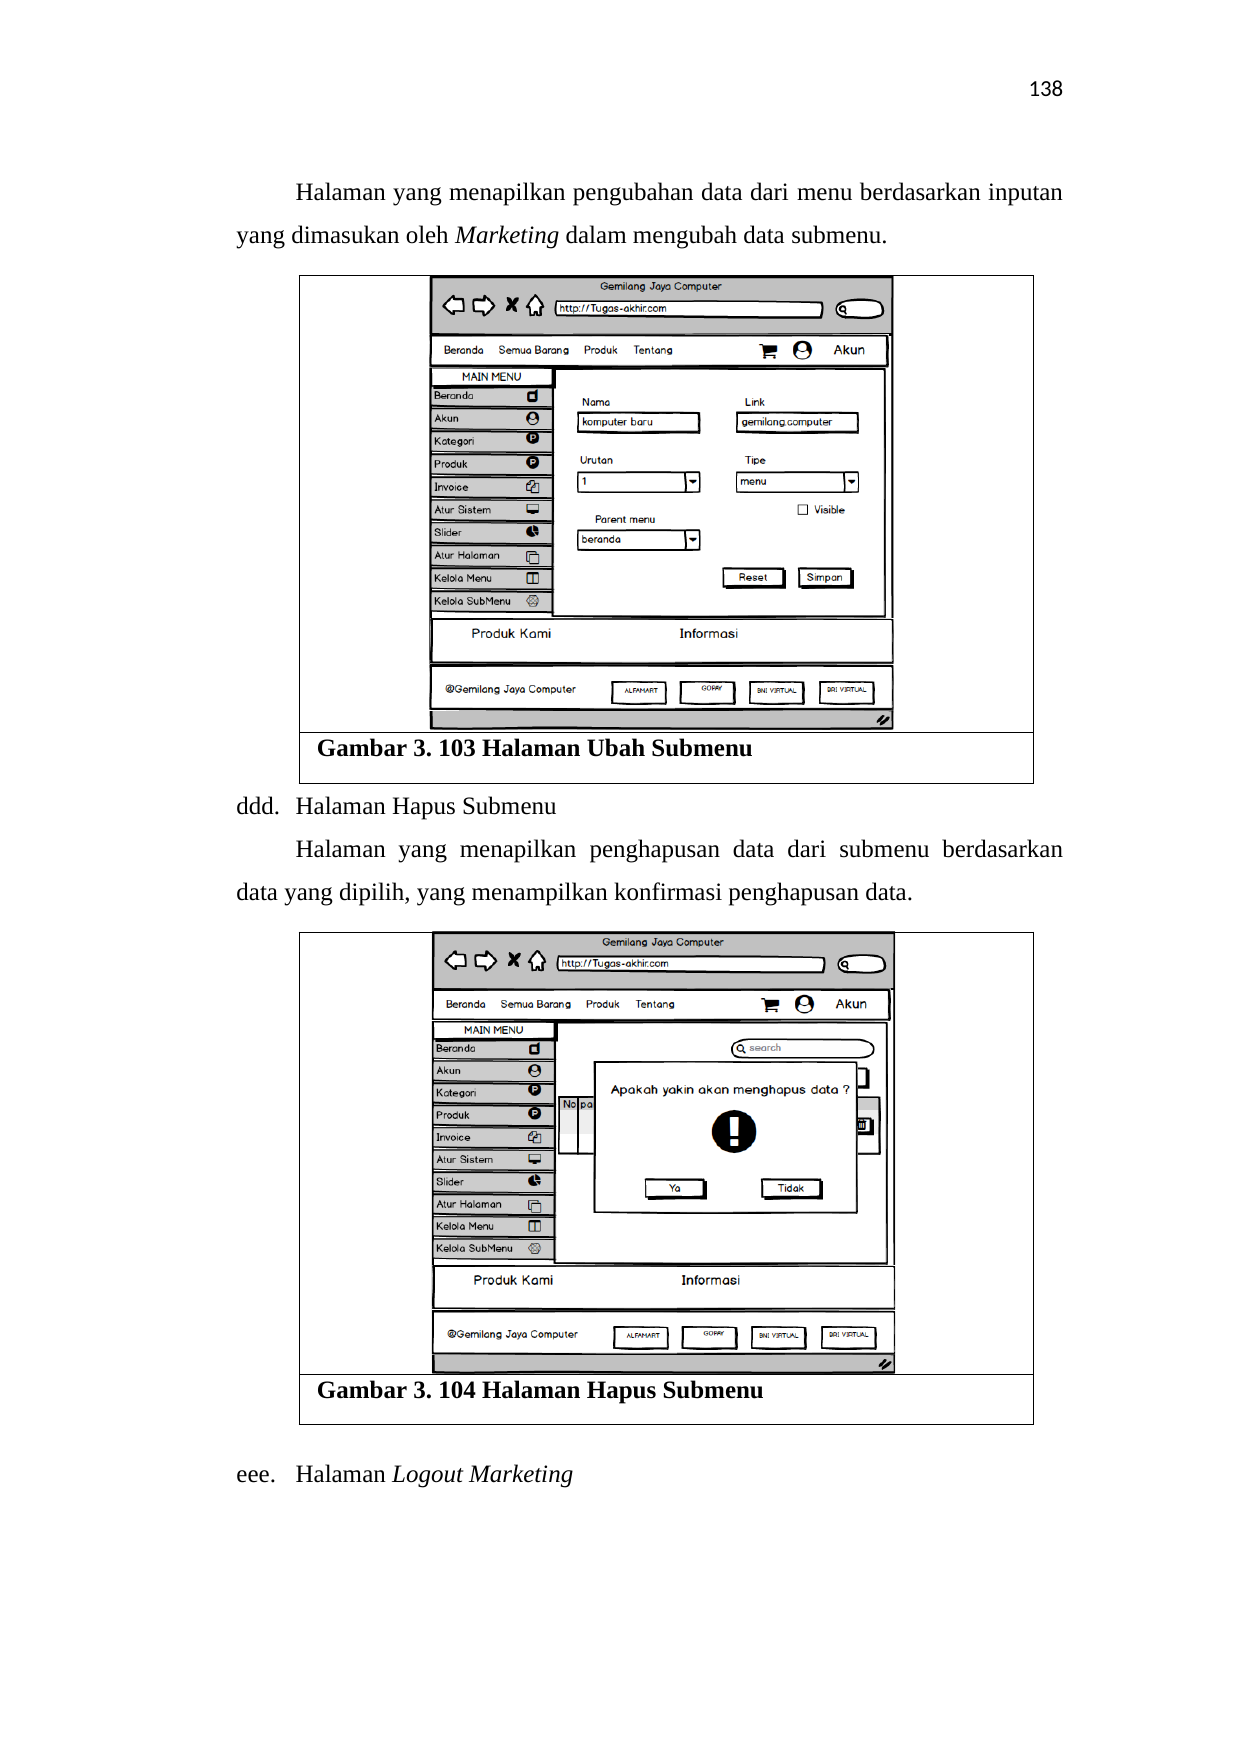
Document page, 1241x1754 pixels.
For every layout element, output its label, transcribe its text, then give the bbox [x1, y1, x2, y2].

list Halaman Logout Marketing [236, 1459, 1063, 1487]
text Halaman yang menapilkan pengubahan data dari menu berdasarkan inputan yang dimasukan oleh Marketing dalam mengubah data submenu. [236, 177, 1063, 249]
table_header [300, 276, 1033, 732]
list Halaman Hapus Submenu [236, 791, 1063, 819]
table_header [300, 933, 1033, 1374]
text Halaman yang menapilkan penghapusan data dari submenu berdasarkan data yang dipilih, yang menampilkan konfirmasi penghapusan data. [236, 834, 1063, 906]
